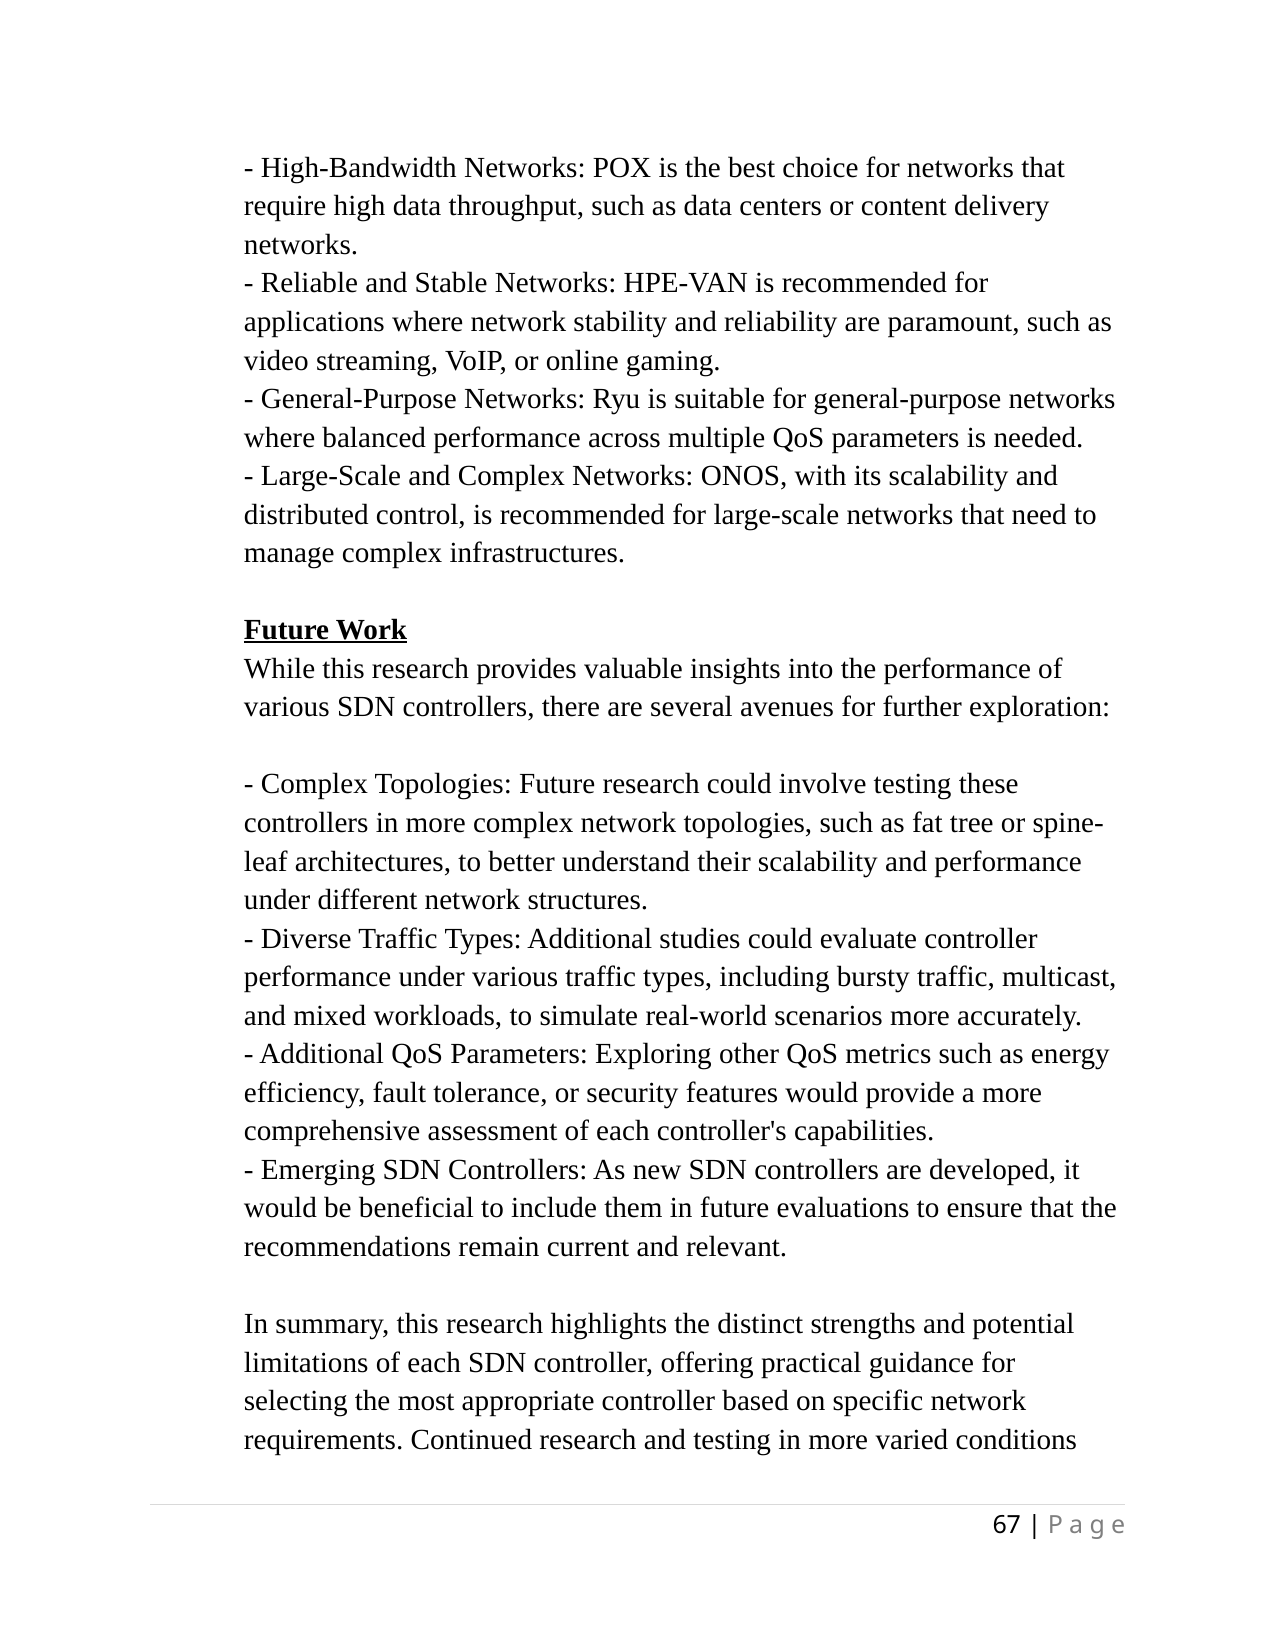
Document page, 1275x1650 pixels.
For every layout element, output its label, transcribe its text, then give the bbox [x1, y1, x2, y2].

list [244, 1306, 1125, 1455]
list While this research provides valuable insights into the performance of various SDN controllers, there are several avenues for further exploration: [244, 651, 1125, 723]
list Future Work [244, 612, 1125, 646]
list - Additional QoS Parameters: Exploring other QoS metrics such as energy efficiency, fault tolerance, or security features would provide a more comprehensive assessment of each controller's capabilities. [244, 1036, 1125, 1147]
list - Reliable and Stable Networks: HPE-VAN is recommended for applications where network stability and reliability are paramount, such as video streaming, VoIP, or online gaming. [244, 266, 1125, 376]
list - Large-Scale and Complex Networks: ONOS, with its scalability and distributed control, is recommended for large-scale networks that need to manage complex infrastructures. [244, 458, 1125, 569]
list - Emerging SDN Controllers: As new SDN controllers are developed, it would be beneficial to include them in future evaluations to ensure that the recommendations remain current and relevant. [244, 1152, 1125, 1263]
list - High-Bandwidth Networks: POX is the best choice for networks that require high data throughput, such as data centers or content delivery networks. [244, 150, 1125, 261]
list - Complex Topologies: Future research could involve testing these controllers in more complex network topologies, such as fat tree or spine-leaf architectures, to better understand their scalability and performance under different network structures. [244, 767, 1125, 916]
list - Diverse Traffic Types: Additional studies could evaluate controller performance under various traffic types, including bursty traffic, multicast, and mixed workloads, to simulate real-world scenarios more accurately. [244, 921, 1125, 1031]
list - General-Purpose Networks: Ryu is suitable for general-purpose networks where balanced performance across multiple QoS parameters is needed. [244, 381, 1125, 453]
